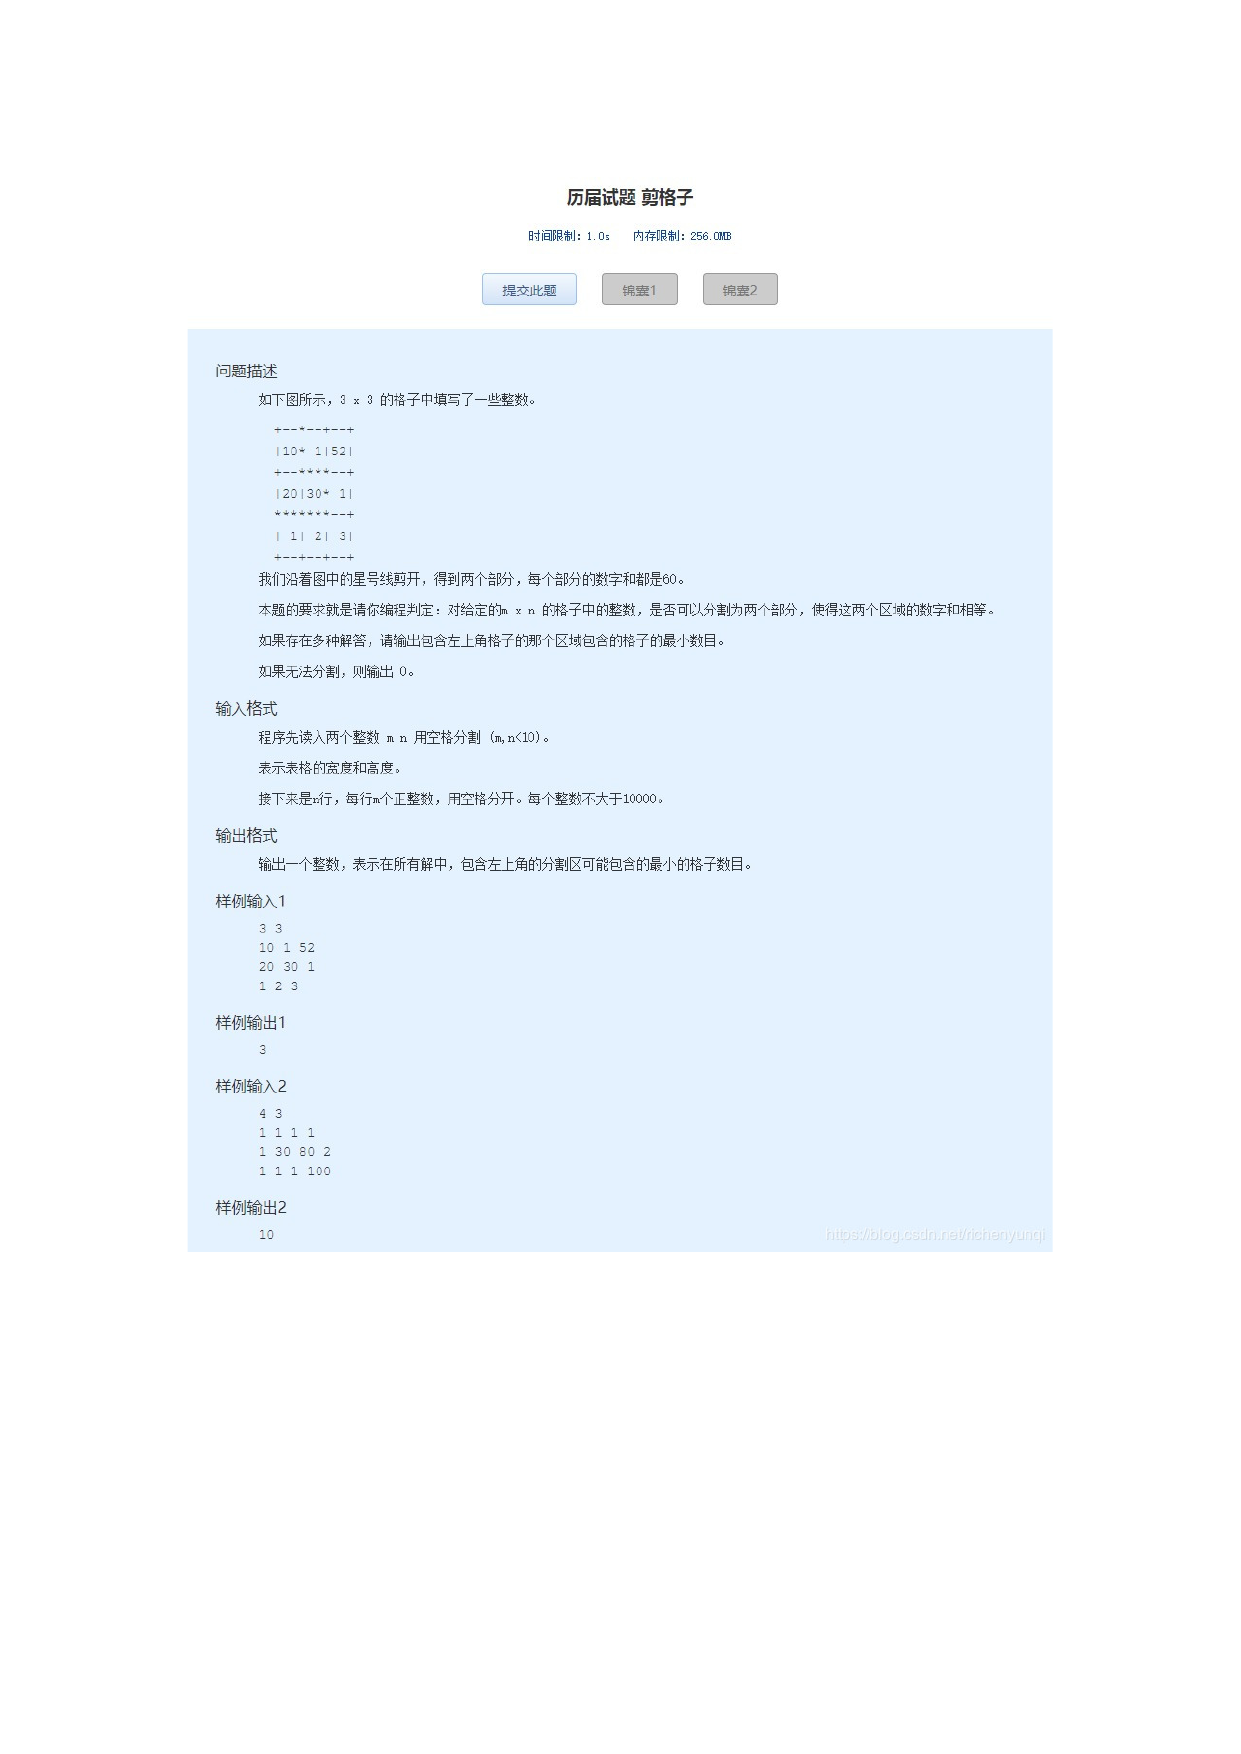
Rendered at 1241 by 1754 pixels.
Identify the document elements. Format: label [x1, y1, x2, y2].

picture [187, 162, 1053, 1252]
